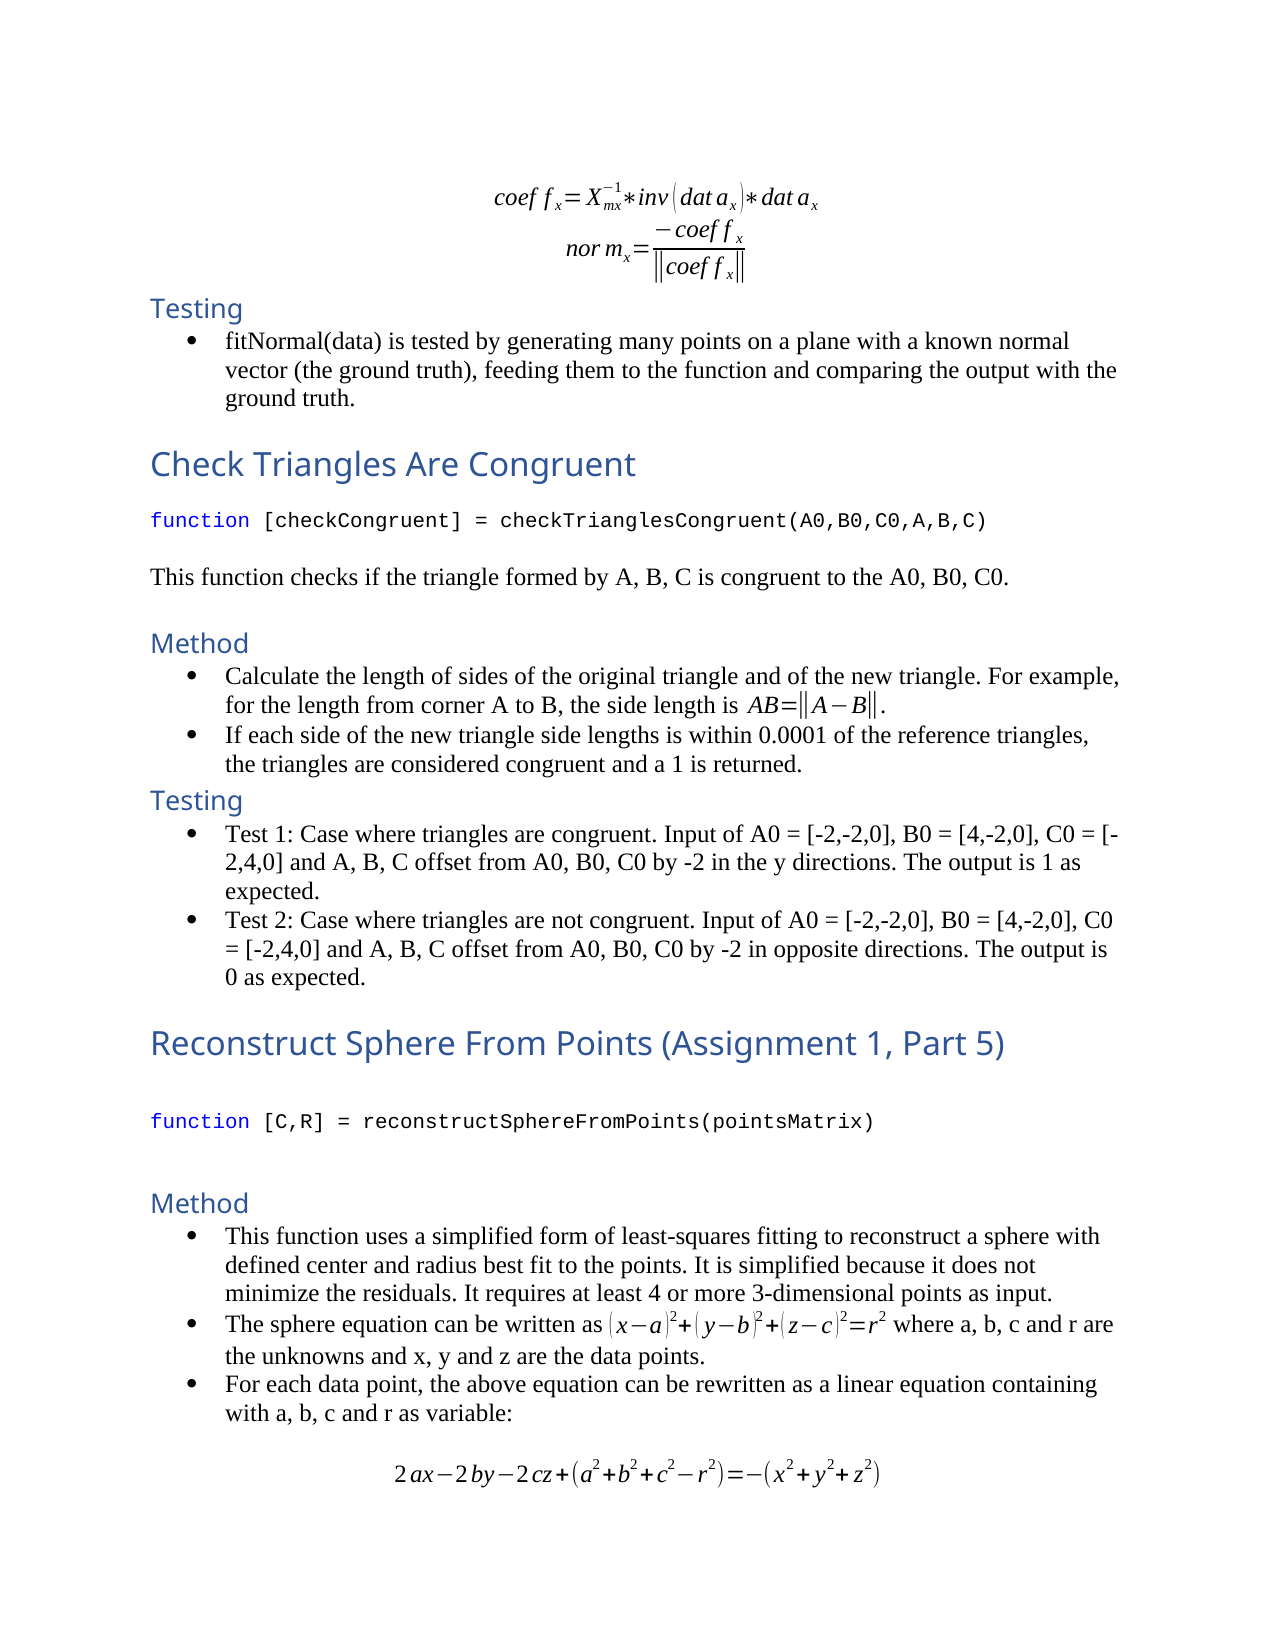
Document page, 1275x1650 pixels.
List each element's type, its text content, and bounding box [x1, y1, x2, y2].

text This function checks if the triangle formed by A, B, C is congruent to the A0, B0, C0. [150, 562, 1125, 591]
list fitNormal(data) is tested by generating many points on a plane with a known normal vector (the ground truth), feeding them to the function and comparing the output with the ground truth. [187, 326, 1125, 412]
list For each data point, the above equation can be rewritten as a linear equation containing with a, b, c and r as variable: [187, 1369, 1125, 1427]
text Check Triangles Are Congruent [150, 441, 1125, 486]
list The sphere equation can be written as where a, b, c and r are the unknowns and x, y and z are the data points. [187, 1307, 1125, 1369]
list Test 2: Case where triangles are not congruent. Input of A0 = [-2,-2,0], B0 = [4,-2,0], C0 = [-2,4,0] and A, B, C offset from A0, B0, C0 by -2 in opposite directions. The output is 0 as expected. [187, 905, 1125, 991]
text Reconstruct Sphere From Points (Assignment 1, Part 5) [150, 1020, 1125, 1065]
list Test 1: Case where triangles are congruent. Input of A0 = [-2,-2,0], B0 = [4,-2,0], C0 = [-2,4,0] and A, B, C offset from A0, B0, C0 by -2 in the y directions. The output is 1 as expected. [187, 819, 1125, 905]
subtitle Method [150, 1184, 1125, 1221]
subtitle Testing [150, 289, 1125, 326]
list If each side of the new triangle side lengths is within 0.0001 of the reference triangles, the triangles are considered congruent and a 1 is returned. [187, 720, 1125, 778]
list Calculate the length of sides of the original triangle and of the new triangle. For example, for the length from corner A to B, the side length is . [187, 661, 1125, 720]
text function [checkCongruent] = checkTrianglesCongruent(A0,B0,C0,A,B,C) [150, 510, 1125, 534]
text function [C,R] = reconstructSphereFromPoints(pointsMatrix) [150, 1111, 1125, 1134]
subtitle Testing [150, 782, 1125, 819]
list This function uses a simplified form of least-squares fitting to reconstruct a sphere with defined center and radius best fit to the points. It is simplified because it does not minimize the residuals. It requires at least 4 or more 3-dimensional points as input. [187, 1221, 1125, 1307]
subtitle Method [150, 624, 1125, 661]
